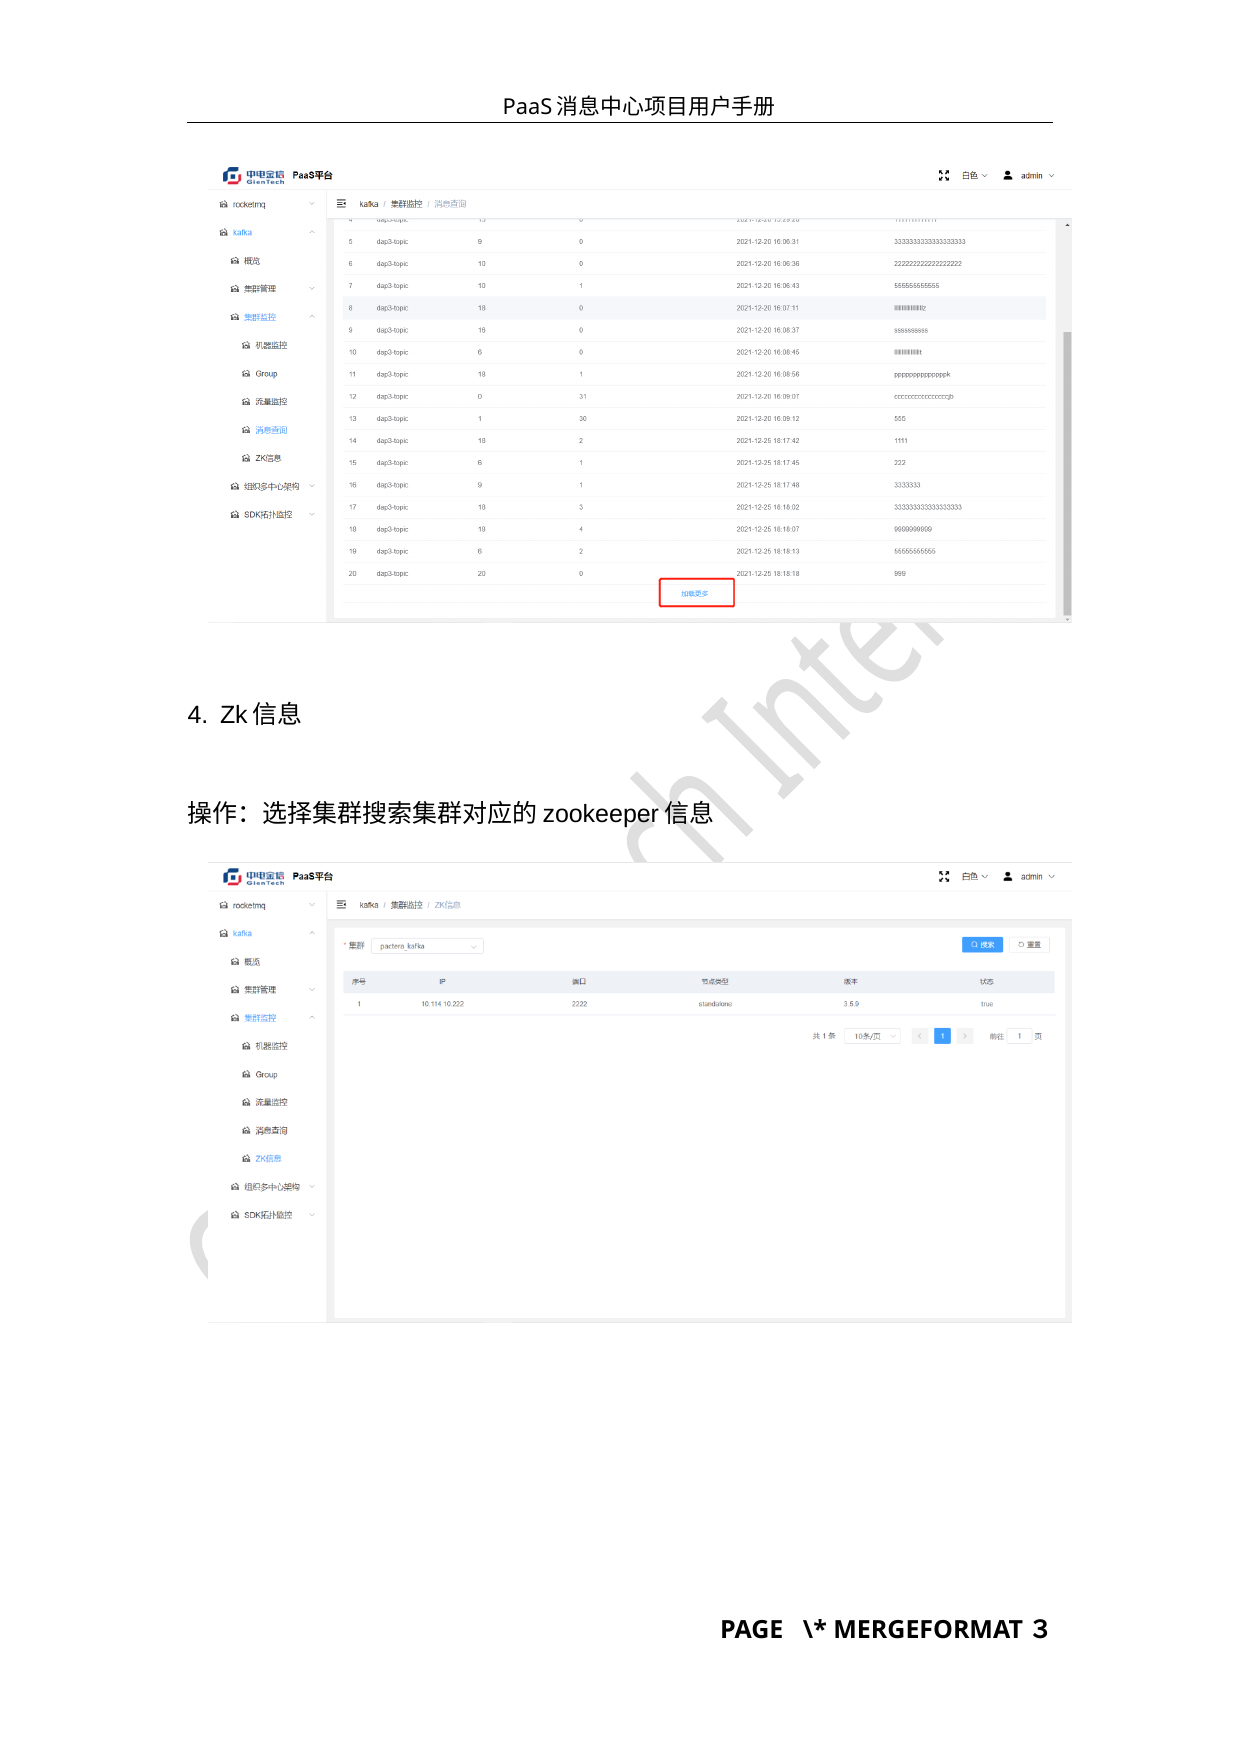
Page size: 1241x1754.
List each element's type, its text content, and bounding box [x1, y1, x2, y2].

picture [208, 862, 1072, 1323]
picture [208, 162, 1072, 623]
text 操作：选择集群搜索集群对应的zookeeper信息 [187, 779, 1053, 844]
subtitle Zk信息 [187, 680, 1053, 745]
